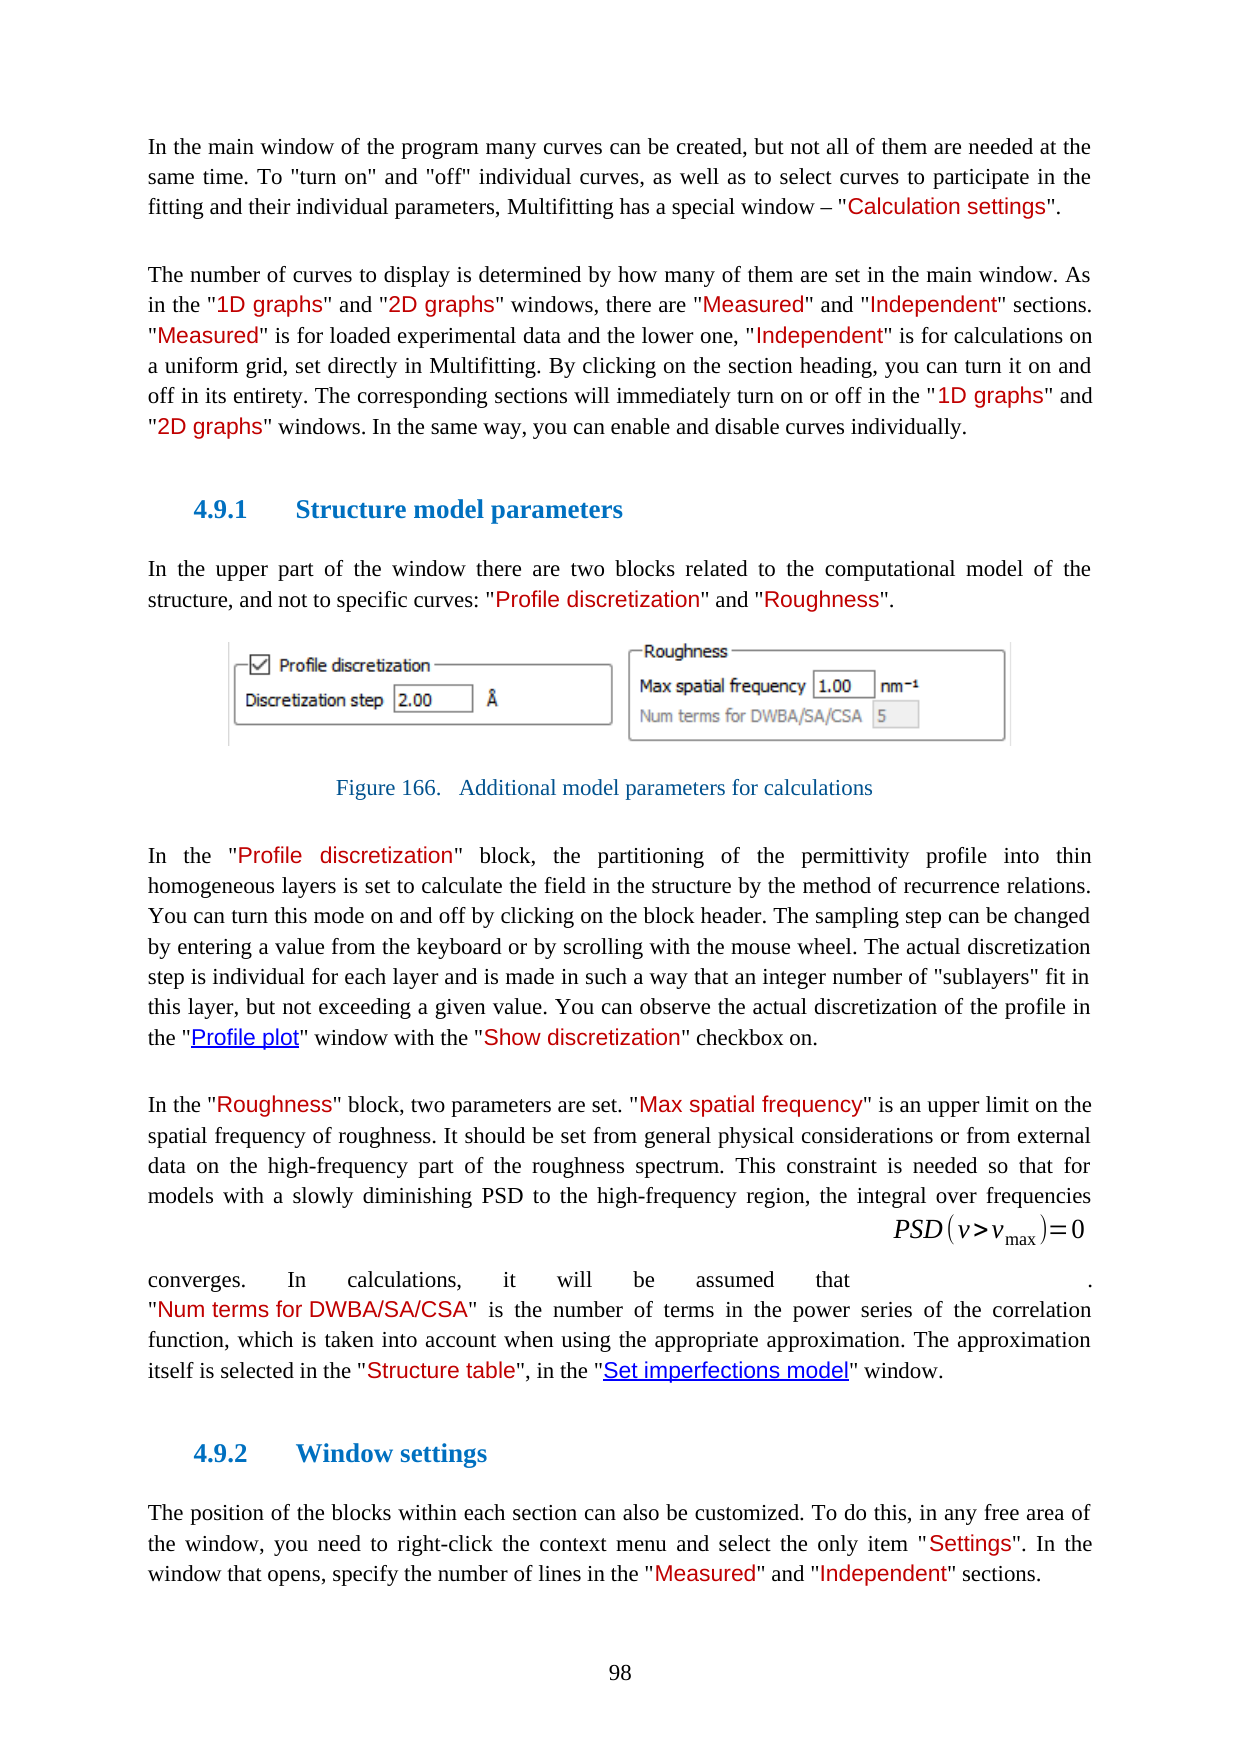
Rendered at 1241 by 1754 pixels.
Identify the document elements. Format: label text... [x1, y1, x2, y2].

text The number of curves to display is determined by how many of them are set in the main window. As in the "1D graphs" and "2D graphs" windows, there are "Measured" and "Independent" sections. "Measured" is for loaded experimental data and the lower one, "Independent" is for calculations on a uniform grid, set directly in Multifitting. By clicking on the section heading, you can turn it on and off in its entirety. The corresponding sections will immediately turn on or off in the "1D graphs" and "2D graphs" windows. In the same way, you can enable and disable curves individually. [148, 261, 1093, 439]
text In the "Profile discretization" block, the partitioning of the permittivity profile into thin homogeneous layers is set to calculate the field in the structure by the method of recurrence relations. You can turn this mode on and off by clicking on the block header. The sampling step can be changed by entering a value from the keyboard or by scrolling with the mouse wheel. The actual discretization step is individual for each layer and is made in such a way that an integer number of "sublayers" fit in this layer, but not exceeding a given value. You can observe the actual discretization of the profile in the "Profile plot" window with the "Show discretization" checkbox on. [148, 842, 1093, 1050]
text The position of the blocks within each section can also be customized. To do this, in any free area of the window, you need to right-click the context menu and select the only item "Settings". In the window that opens, specify the number of lines in the "Measured" and "Independent" sections. [148, 1499, 1093, 1586]
picture [228, 642, 1012, 746]
text In the upper part of the window there are two blocks related to the computational model of the structure, and not to specific curves: "Profile discretization" and "Roughness". [148, 555, 1093, 612]
text In the "Roughness" block, two parameters are set. "Max spatial frequency" is an upper limit on the spatial frequency of roughness. It should be set from general physical considerations or from external data on the high-frequency part of the roughness spectrum. This constraint is needed so that for models with a slowly diminishing PSD to the high-frequency region, the integral over frequencies converges. In calculations, it will be assumed that . "Num terms for DWBA/SA/CSA" is the number of terms in the power series of the correlation function, which is taken into account when using the appropriate approximation. The approximation itself is selected in the "Structure table", in the "Set imperfections model" window. [148, 1091, 1093, 1383]
text In the main window of the program many curves can be created, but not all of them are needed at the same time. To "turn on" and "off" individual curves, as well as to select curves to participate in the fitting and their individual parameters, Multifitting has a special window – "Calculation settings". [148, 133, 1093, 220]
subtitle Structure model parameters [193, 493, 1093, 524]
subtitle Window settings [193, 1437, 1093, 1468]
